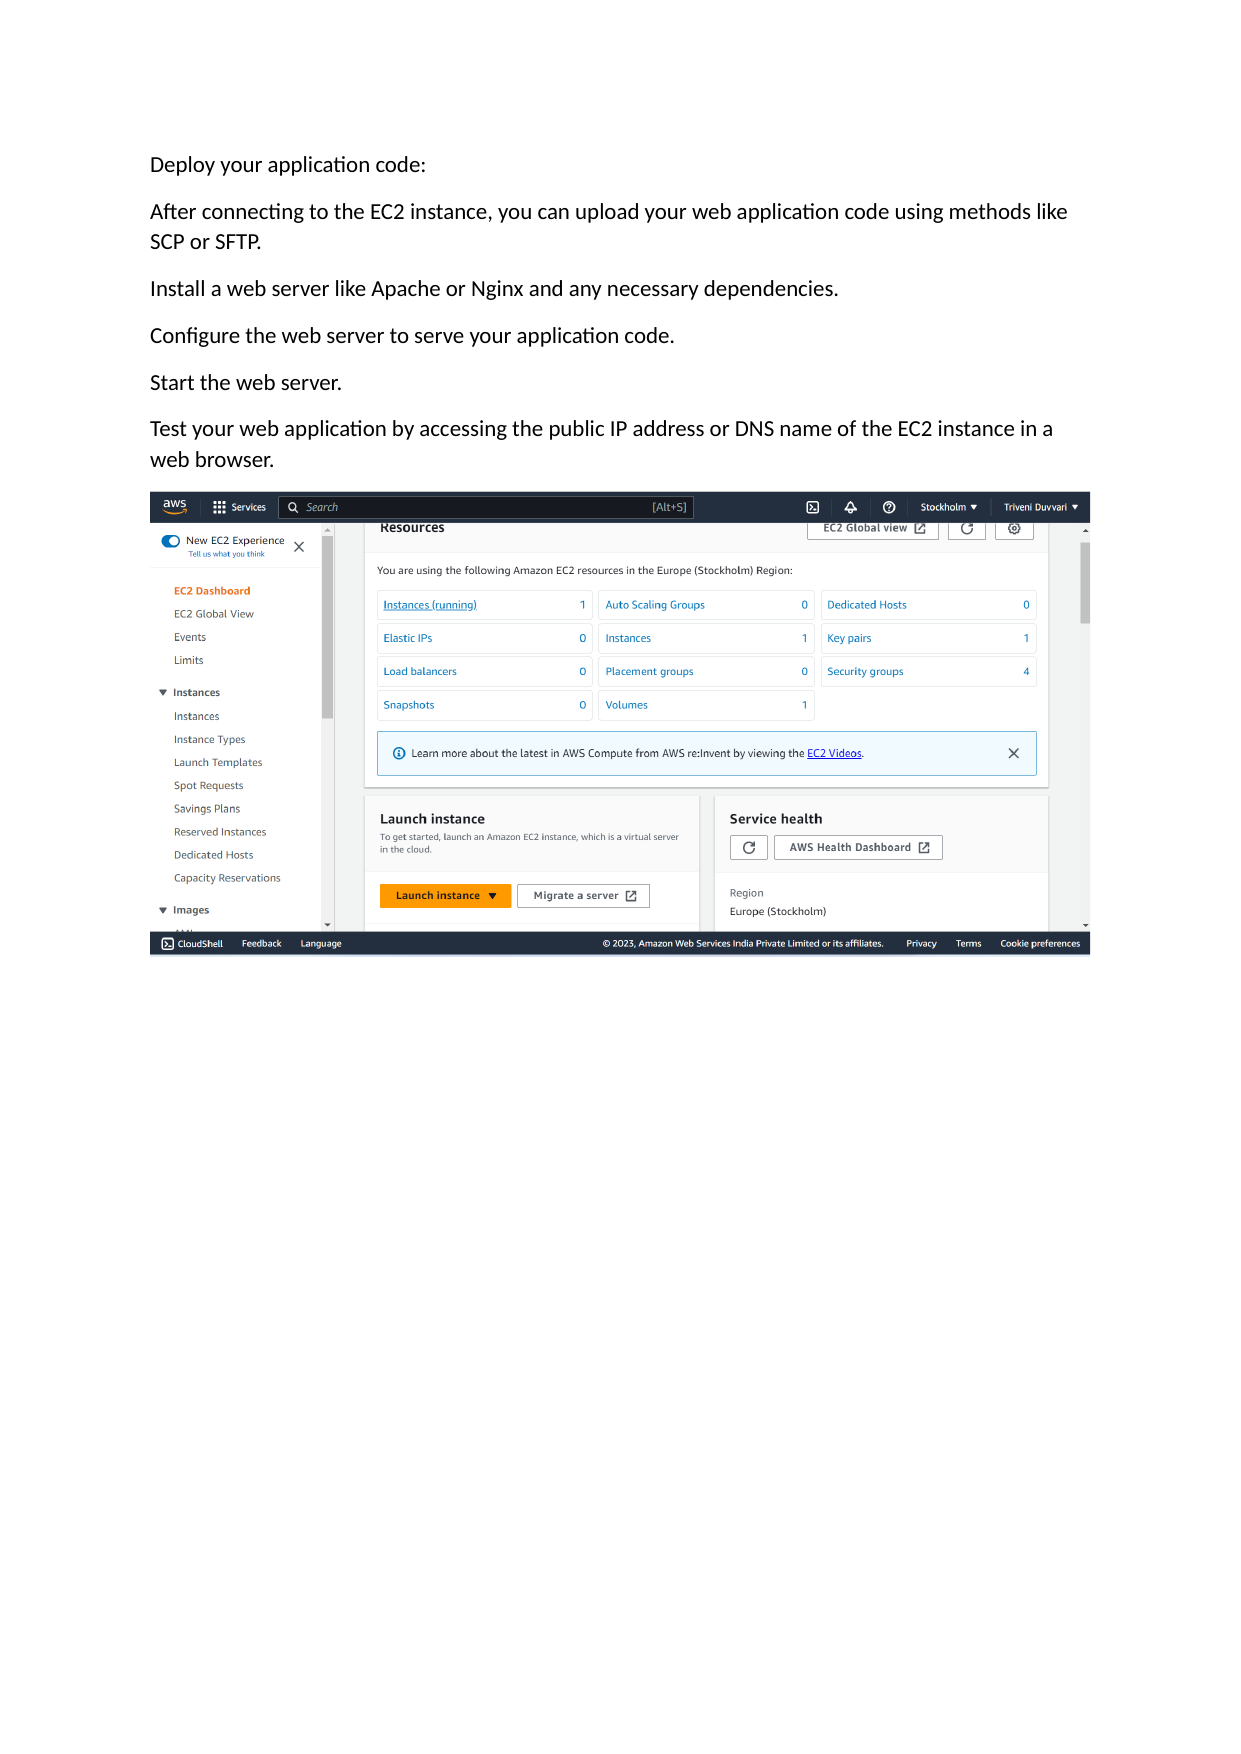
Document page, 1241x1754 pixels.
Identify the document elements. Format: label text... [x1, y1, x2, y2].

text Install a web server like Apache or Nginx and any necessary dependencies. [150, 274, 1090, 302]
text Start the web server. [150, 368, 1090, 396]
text Deploy your application code: [150, 150, 1090, 178]
text After connecting to the EC2 instance, you can upload your web application code using methods like SCP or SFTP. [150, 197, 1090, 255]
text Test your web application by accessing the public IP address or DNS name of the EC2 instance in a web browser. [150, 414, 1090, 473]
picture [150, 491, 1091, 957]
text Configure the web server to serve your application code. [150, 321, 1090, 349]
